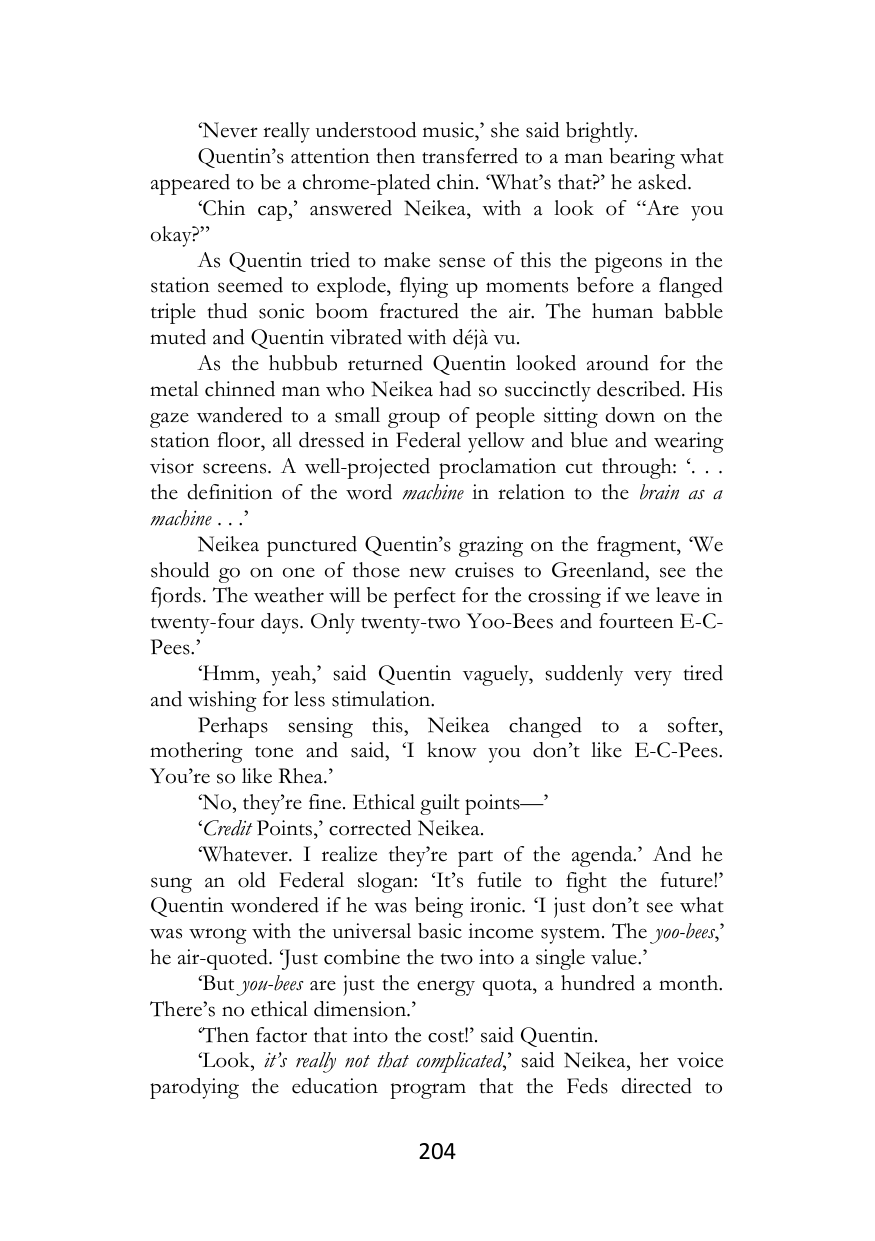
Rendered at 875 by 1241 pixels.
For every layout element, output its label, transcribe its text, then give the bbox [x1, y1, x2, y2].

text As the hubbub returned Quentin looked around for the metal chinned man who Neikea had so succinctly described. His gaze wandered to a small group of people sitting down on the station floor, all dressed in Federal yellow and blue and wearing visor screens. A well-projected proclamation cut through: ‘. . . the definition of the word machine in relation to the brain as a machine . . .’ [150, 351, 724, 531]
text ‘No, they’re fine. Ethical guilt points—’ [150, 790, 724, 816]
text ‘But you-bees are just the energy quota, a hundred a month. There’s no ethical dimension.’ [150, 971, 724, 1022]
text ‘Credit Points,’ corrected Neikea. [150, 816, 724, 841]
text ‘Then factor that into the cost!’ said Quentin. [150, 1022, 724, 1048]
text ‘Never really understood music,’ she said brightly. [150, 118, 724, 144]
text ‘Chin cap,’ answered Neikea, with a look of “Are you okay?” [150, 196, 724, 247]
text Quentin’s attention then transferred to a man bearing what appeared to be a chrome-plated chin. ‘What’s that?’ he asked. [150, 144, 724, 196]
text ‘Whatever. I realize they’re part of the agenda.’ And he sung an old Federal slogan: ‘It’s futile to fight the future!’ Quentin wondered if he was being ironic. ‘I just don’t see what was wrong with the universal basic income system. The yoo-bees,’ he air-quoted. ‘Just combine the two into a single value.’ [150, 841, 724, 971]
text As Quentin tried to make sense of this the pigeons in the station seemed to explode, flying up moments before a flanged triple thud sonic boom fractured the air. The human babble muted and Quentin vibrated with déjà vu. [150, 247, 724, 351]
text Neikea punctured Quentin’s grazing on the fragment, ‘We should go on one of those new cruises to Greenland, see the fjords. The weather will be perfect for the crossing if we leave in twenty-four days. Only twenty-two Yoo-Bees and fourteen E-C-Pees.’ [150, 531, 724, 661]
text ‘Hmm, yeah,’ said Quentin vaguely, suddenly very tired and wishing for less stimulation. [150, 661, 724, 712]
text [150, 1048, 724, 1100]
text Perhaps sensing this, Neikea changed to a softer, mothering tone and said, ‘I know you don’t like E-C-Pees. You’re so like Rhea.’ [150, 712, 724, 790]
